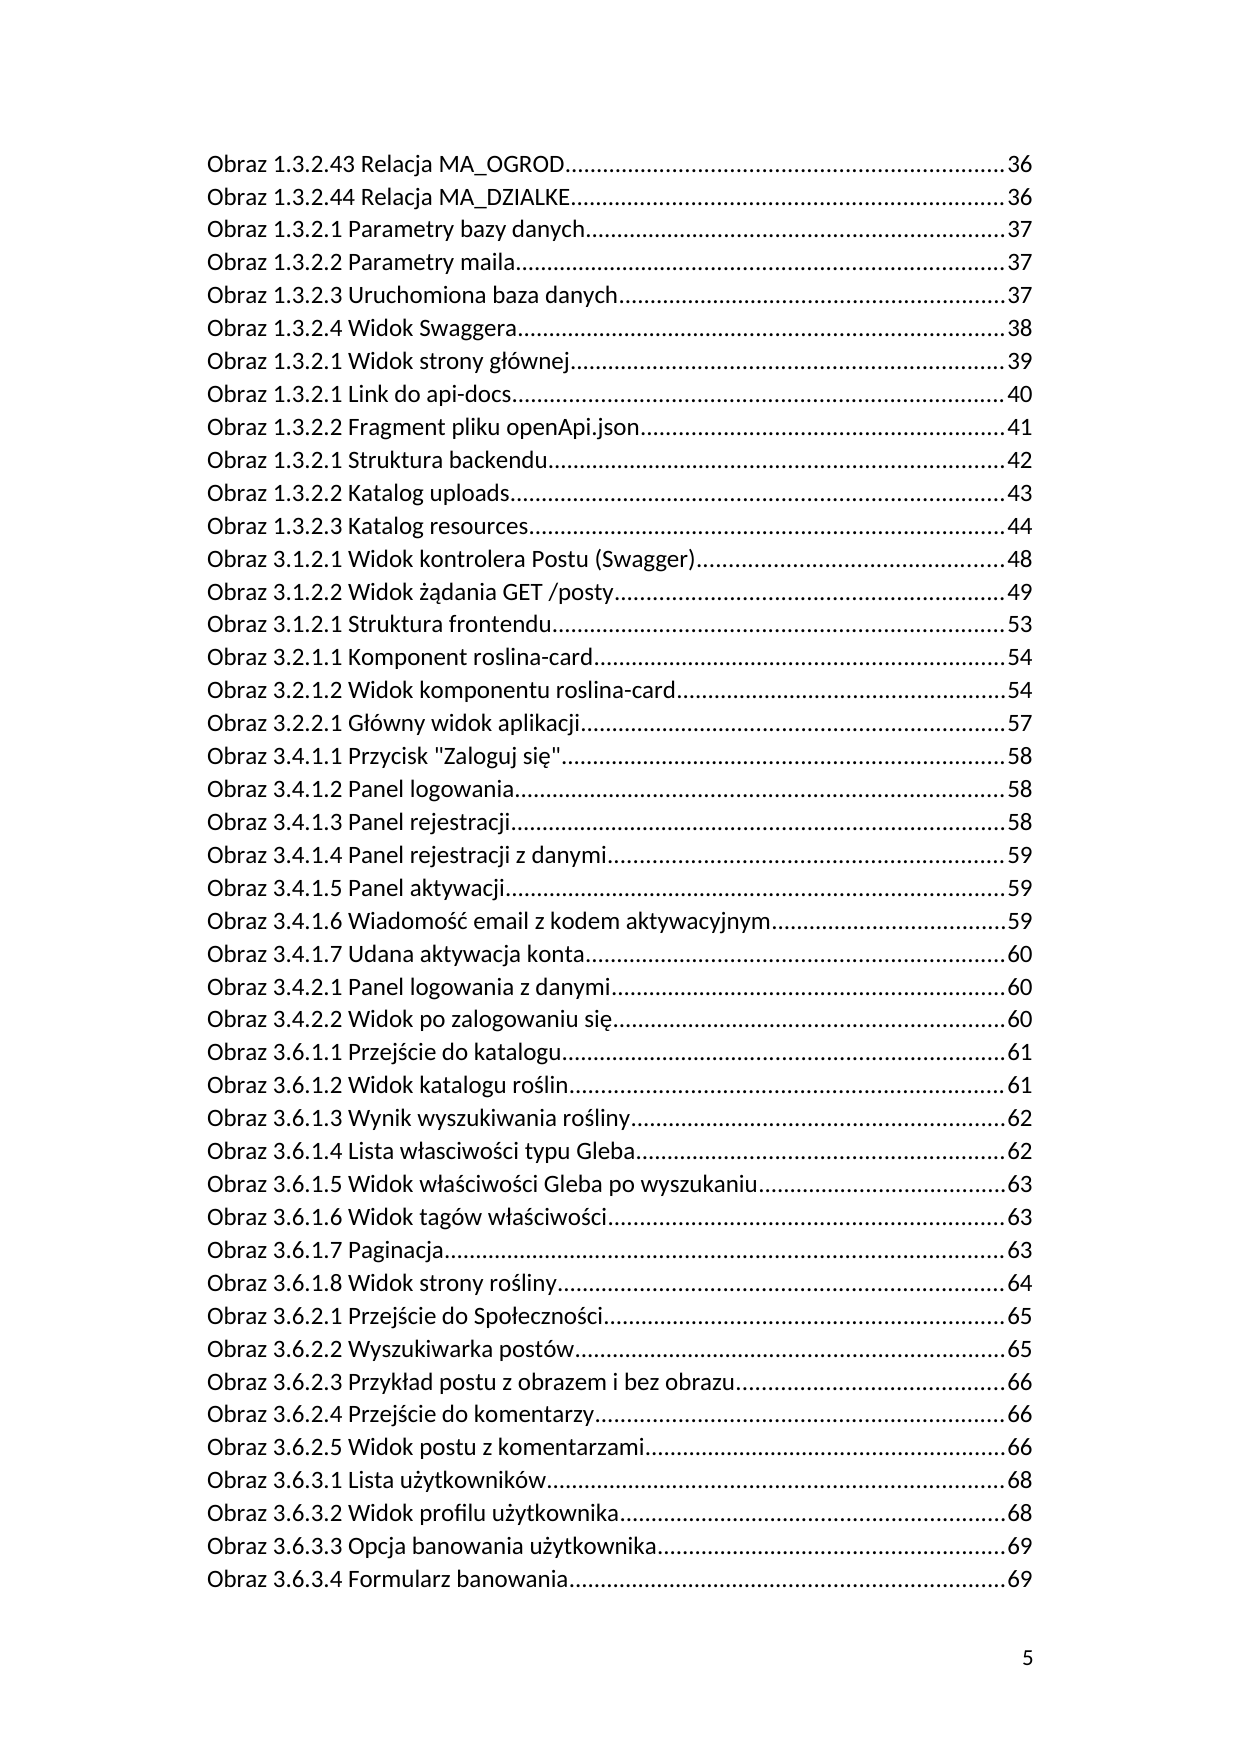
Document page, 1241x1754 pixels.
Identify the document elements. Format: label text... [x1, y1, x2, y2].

text Obraz 1.3.2.43 Relacja MA_OGROD 36 [207, 148, 1033, 178]
text Obraz 3.4.1.2 Panel logowania 58 [207, 773, 1033, 804]
text Obraz 1.3.2.44 Relacja MA_DZIALKE 36 [207, 181, 1033, 211]
text Obraz 3.6.1.2 Widok katalogu roślin 61 [207, 1069, 1033, 1100]
text Obraz 3.4.1.3 Panel rejestracji 58 [207, 806, 1033, 837]
text Obraz 3.6.2.3 Przykład postu z obrazem i bez obrazu 66 [207, 1366, 1033, 1396]
text Obraz 3.2.1.1 Komponent roslina-card 54 [207, 641, 1033, 672]
text Obraz 1.3.2.1 Parametry bazy danych 37 [207, 213, 1033, 244]
text Obraz 1.3.2.1 Link do api-docs 40 [207, 378, 1033, 409]
text Obraz 3.6.1.6 Widok tagów właściwości 63 [207, 1201, 1033, 1232]
text Obraz 3.1.2.1 Widok kontrolera Postu (Swagger) 48 [207, 543, 1033, 573]
text Obraz 3.4.1.7 Udana aktywacja konta 60 [207, 938, 1033, 968]
text Obraz 3.6.1.5 Widok właściwości Gleba po wyszukaniu 63 [207, 1168, 1033, 1199]
text Obraz 3.6.3.4 Formularz banowania 69 [207, 1563, 1033, 1594]
text Obraz 3.2.2.1 Główny widok aplikacji 57 [207, 707, 1033, 738]
text Obraz 3.4.1.6 Wiadomość email z kodem aktywacyjnym 59 [207, 905, 1033, 935]
text Obraz 3.6.1.3 Wynik wyszukiwania rośliny 62 [207, 1102, 1033, 1133]
text Obraz 3.6.2.1 Przejście do Społeczności 65 [207, 1300, 1033, 1330]
text Obraz 3.6.2.5 Widok postu z komentarzami 66 [207, 1431, 1033, 1462]
text Obraz 3.6.3.1 Lista użytkowników 68 [207, 1464, 1033, 1495]
text Obraz 3.6.1.4 Lista własciwości typu Gleba 62 [207, 1135, 1033, 1166]
text Obraz 1.3.2.2 Katalog uploads 43 [207, 477, 1033, 507]
text Obraz 1.3.2.2 Fragment pliku openApi.json 41 [207, 411, 1033, 442]
text Obraz 1.3.2.4 Widok Swaggera 38 [207, 312, 1033, 343]
text Obraz 3.6.3.2 Widok profilu użytkownika 68 [207, 1497, 1033, 1528]
text Obraz 3.4.1.5 Panel aktywacji 59 [207, 872, 1033, 902]
text Obraz 3.6.1.1 Przejście do katalogu 61 [207, 1036, 1033, 1067]
text Obraz 3.6.2.2 Wyszukiwarka postów 65 [207, 1333, 1033, 1363]
text Obraz 3.6.2.4 Przejście do komentarzy 66 [207, 1398, 1033, 1429]
text Obraz 1.3.2.3 Uruchomiona baza danych 37 [207, 279, 1033, 310]
text Obraz 3.2.1.2 Widok komponentu roslina-card 54 [207, 674, 1033, 705]
text Obraz 1.3.2.3 Katalog resources 44 [207, 510, 1033, 540]
text Obraz 3.4.2.1 Panel logowania z danymi 60 [207, 971, 1033, 1001]
text Obraz 3.6.3.3 Opcja banowania użytkownika 69 [207, 1530, 1033, 1561]
text Obraz 3.4.1.4 Panel rejestracji z danymi 59 [207, 839, 1033, 869]
text Obraz 3.1.2.1 Struktura frontendu 53 [207, 608, 1033, 639]
text Obraz 3.4.1.1 Przycisk "Zaloguj się" 58 [207, 740, 1033, 771]
text Obraz 3.6.1.8 Widok strony rośliny 64 [207, 1267, 1033, 1297]
text Obraz 1.3.2.1 Struktura backendu 42 [207, 444, 1033, 474]
text Obraz 3.6.1.7 Paginacja 63 [207, 1234, 1033, 1264]
text Obraz 3.4.2.2 Widok po zalogowaniu się 60 [207, 1003, 1033, 1034]
text Obraz 3.1.2.2 Widok żądania GET /posty 49 [207, 576, 1033, 606]
text Obraz 1.3.2.1 Widok strony głównej 39 [207, 345, 1033, 376]
text Obraz 1.3.2.2 Parametry maila 37 [207, 246, 1033, 277]
